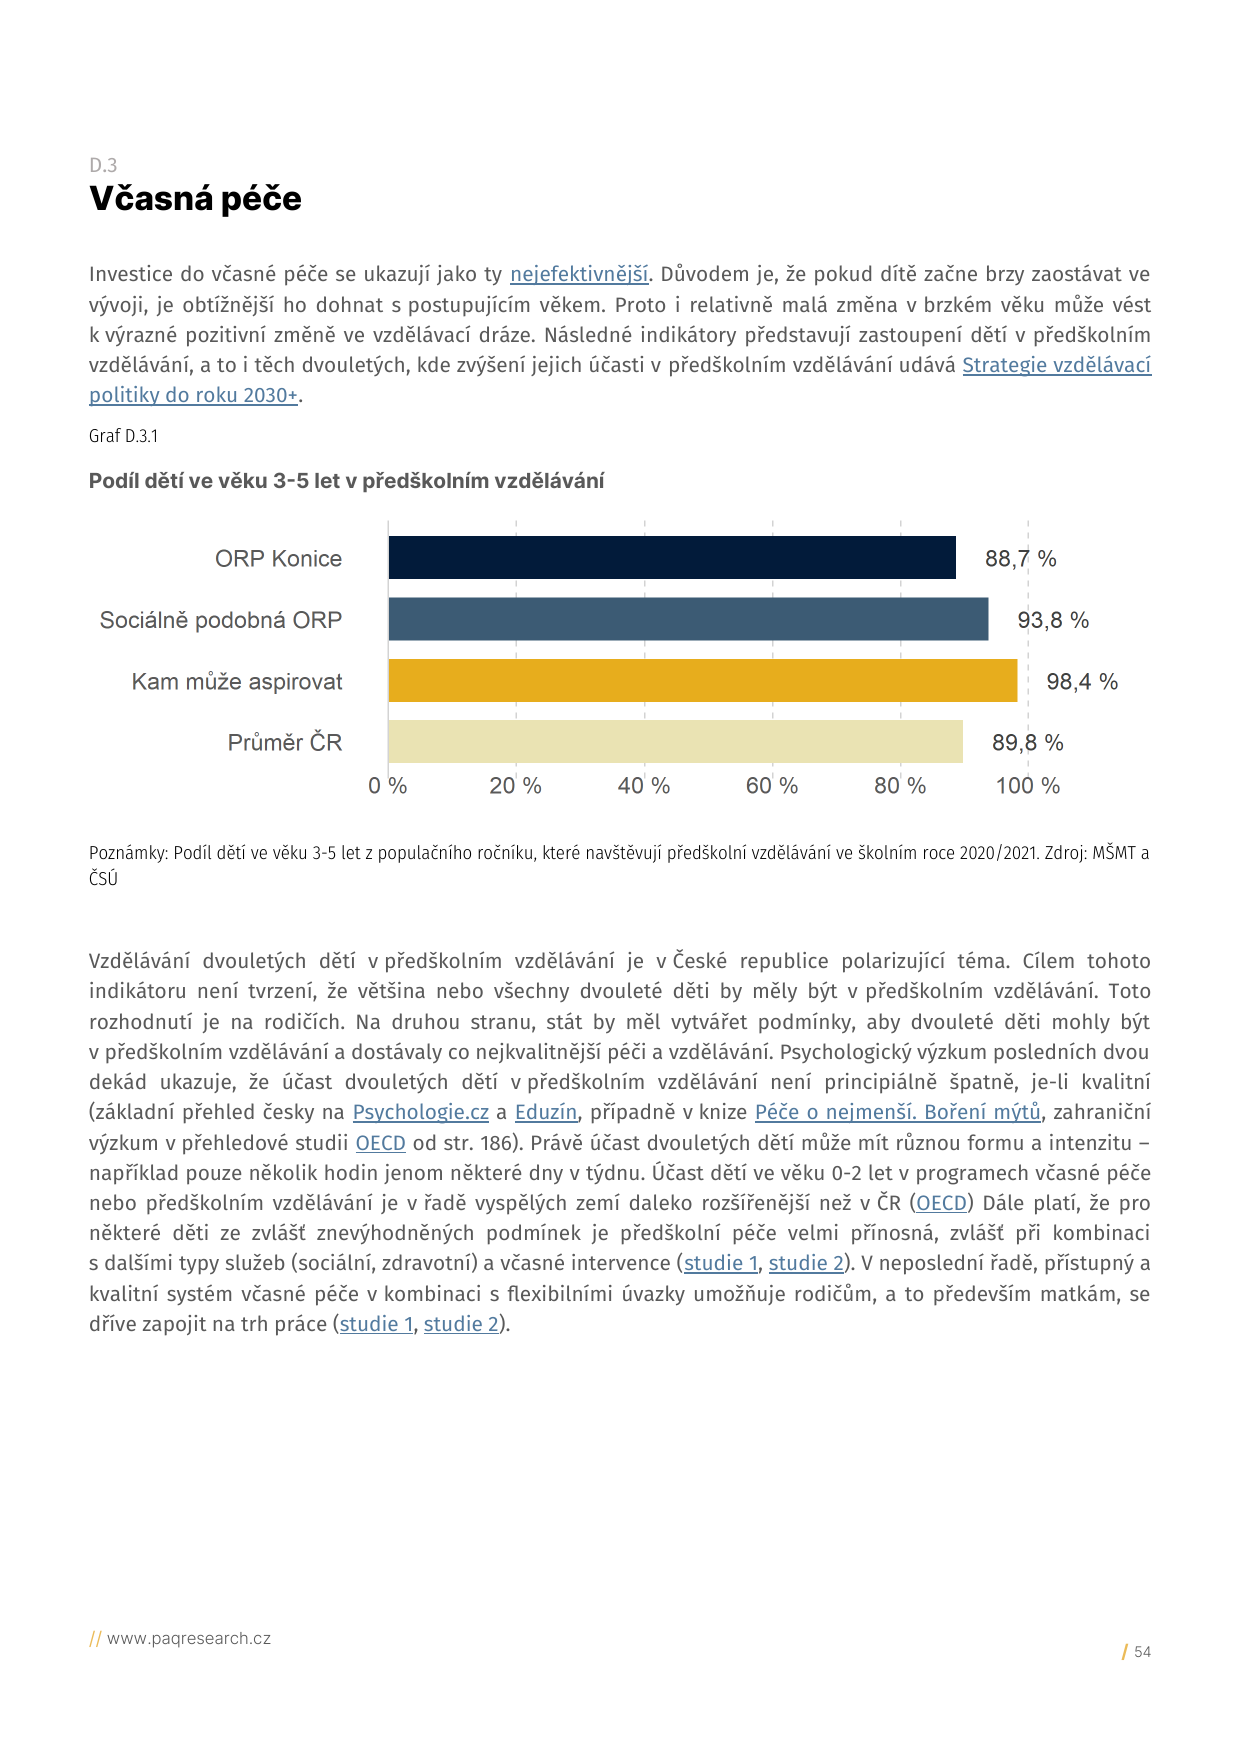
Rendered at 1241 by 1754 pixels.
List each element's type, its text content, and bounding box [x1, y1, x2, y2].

text Investice do včasné péče se ukazují jako ty nejefektivnější. Důvodem je, že pokud dítě začne brzy zaostávat ve vývoji, je obtížnější ho dohnat s postupujícím věkem. Proto i relativně malá změna v brzkém věku může vést k výrazné pozitivní změně ve vzdělávací dráze. Následné indikátory představují zastoupení dětí v předškolním vzdělávání, a to i těch dvouletých, kde zvýšení jejich účasti v předškolním vzdělávání udává Strategie vzdělávací politiky do roku 2030+. [89, 257, 1152, 408]
text Poznámky: Podíl dětí ve věku 3-5 let z populačního ročníku, které navštěvují předškolní vzdělávání ve školním roce 2020/2021. Zdroj: MŠMT a ČSÚ [89, 842, 1152, 890]
text Graf D.3.1 [89, 425, 1152, 447]
subtitle Včasná péče [89, 178, 1152, 218]
text Vzdělávání dvouletých dětí v předškolním vzdělávání je v České republice polarizující téma. Cílem tohoto indikátoru není tvrzení, že většina nebo všechny dvouleté děti by měly být v předškolním vzdělávání. Toto rozhodnutí je na rodičích. Na druhou stranu, stát by měl vytvářet podmínky, aby dvouleté děti mohly být v předškolním vzdělávání a dostávaly co nejkvalitnější péči a vzdělávání. Psychologický výzkum posledních dvou dekád ukazuje, že účast dvouletých dětí v předškolním vzdělávání není principiálně špatně, je-li kvalitní (základní přehled česky na Psychologie.cz a Eduzín, případně v knize Péče o nejmenší. Boření mýtů, zahraniční výzkum v přehledové studii OECD od str. 186). Právě účast dvouletých dětí může mít různou formu a intenzitu – například pouze několik hodin jenom některé dny v týdnu. Účast dětí ve věku 0-2 let v programech včasné péče nebo předškolním vzdělávání je v řadě vyspělých zemí daleko rozšířenější než v ČR (OECD) Dále platí, že pro některé děti ze zvlášť znevýhodněných podmínek je předškolní péče velmi přínosná, zvlášť při kombinaci s dalšími typy služeb (sociální, zdravotní) a včasné intervence (studie 1, studie 2). V neposlední řadě, přístupný a kvalitní systém včasné péče v kombinaci s flexibilními úvazky umožňuje rodičům, a to především matkám, se dříve zapojit na trh práce (studie 1, studie 2). [89, 944, 1152, 1337]
text D.3 [89, 148, 1152, 178]
picture [88, 493, 1139, 825]
text Podíl dětí ve věku 3-5 let v předškolním vzdělávání [89, 463, 1152, 493]
